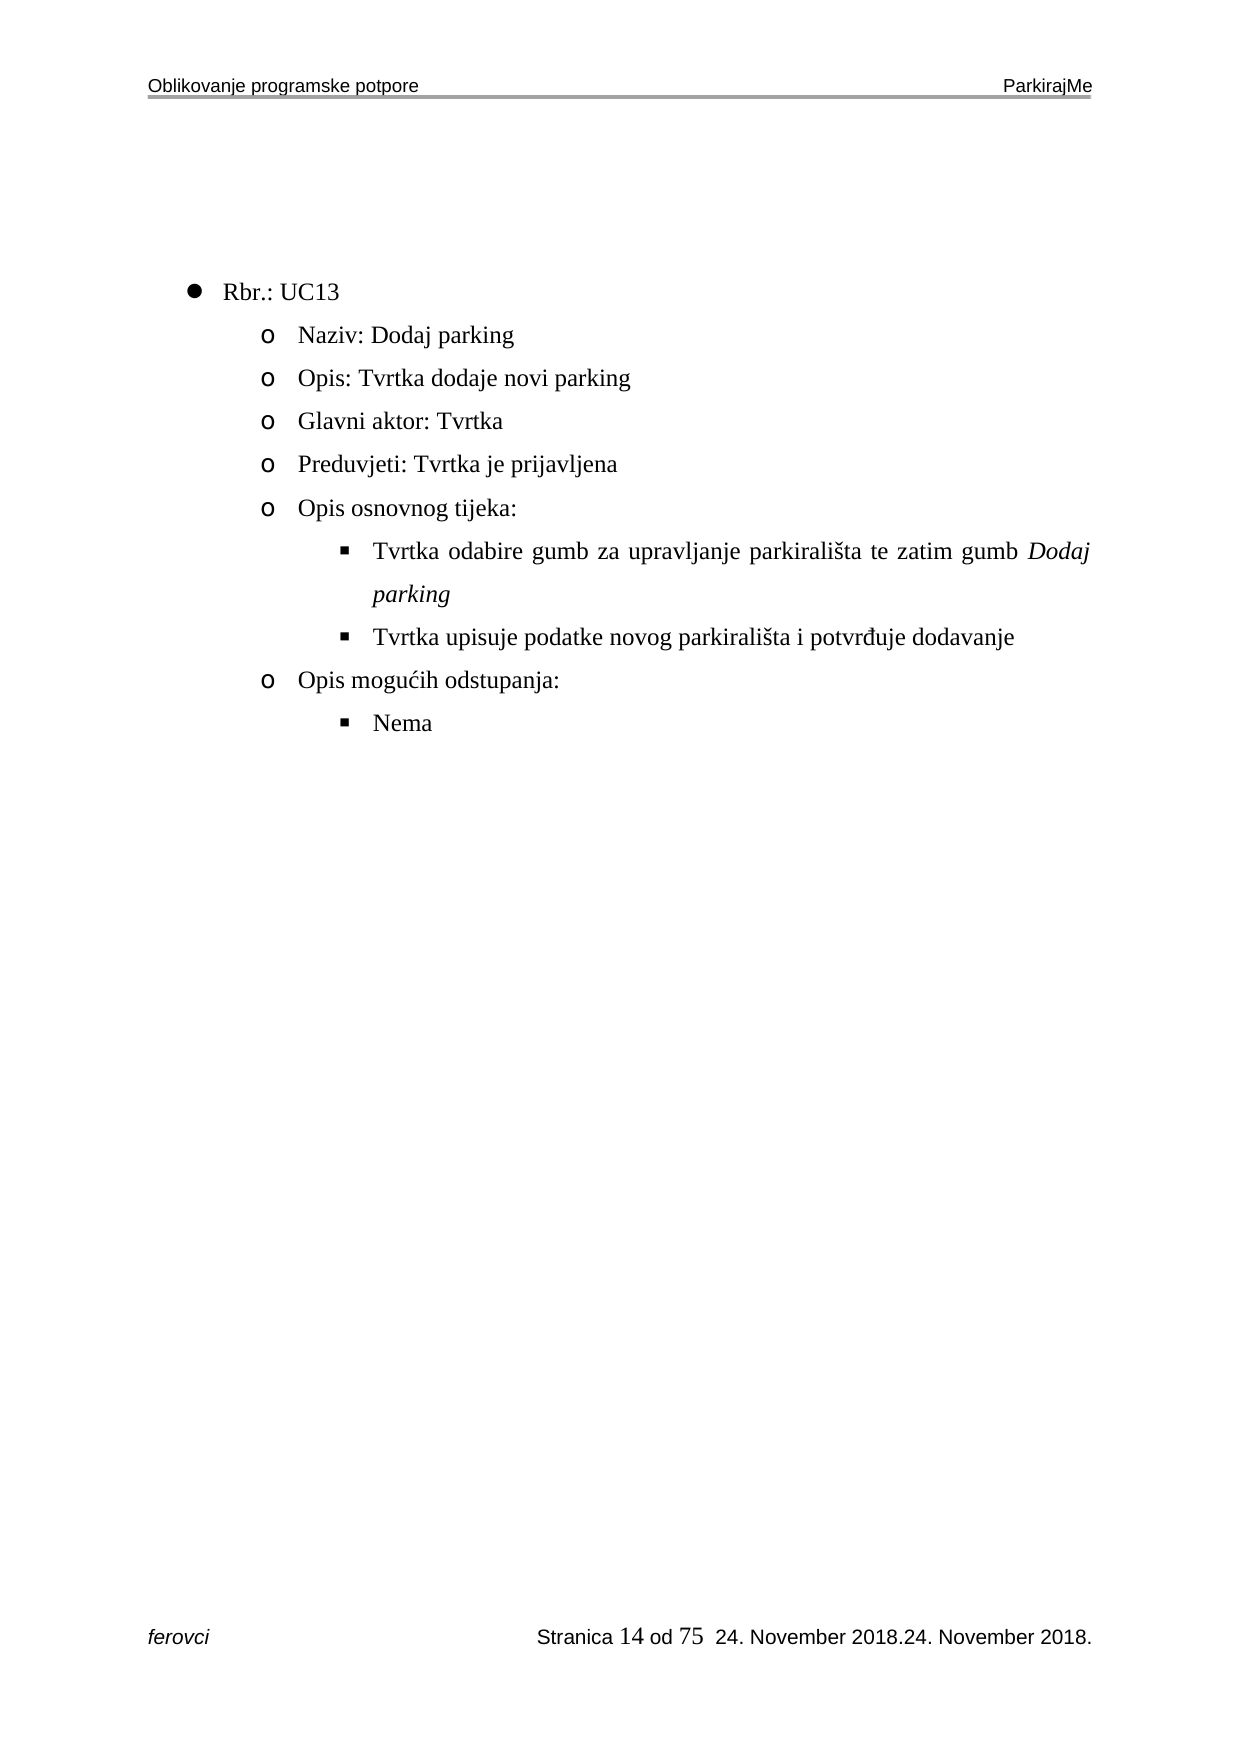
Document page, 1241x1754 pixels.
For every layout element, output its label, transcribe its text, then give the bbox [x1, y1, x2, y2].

list Opis osnovnog tijeka: [260, 493, 1093, 521]
list Tvrtka upisuje podatke novog parkirališta i potvrđuje dodavanje [335, 622, 1093, 651]
list Opis mogućih odstupanja: [260, 665, 1093, 694]
list Preduvjeti: Tvrtka je prijavljena [260, 449, 1093, 478]
list Rbr.: UC13 [185, 277, 1093, 306]
list Opis: Tvrtka dodaje novi parking [260, 363, 1093, 392]
list Glavni aktor: Tvrtka [260, 406, 1093, 435]
picture [147, 95, 1092, 99]
list Tvrtka odabire gumb za upravljanje parkirališta te zatim gumb Dodaj parking [335, 536, 1093, 608]
list Nema [335, 708, 1093, 737]
list Naziv: Dodaj parking [260, 320, 1093, 349]
